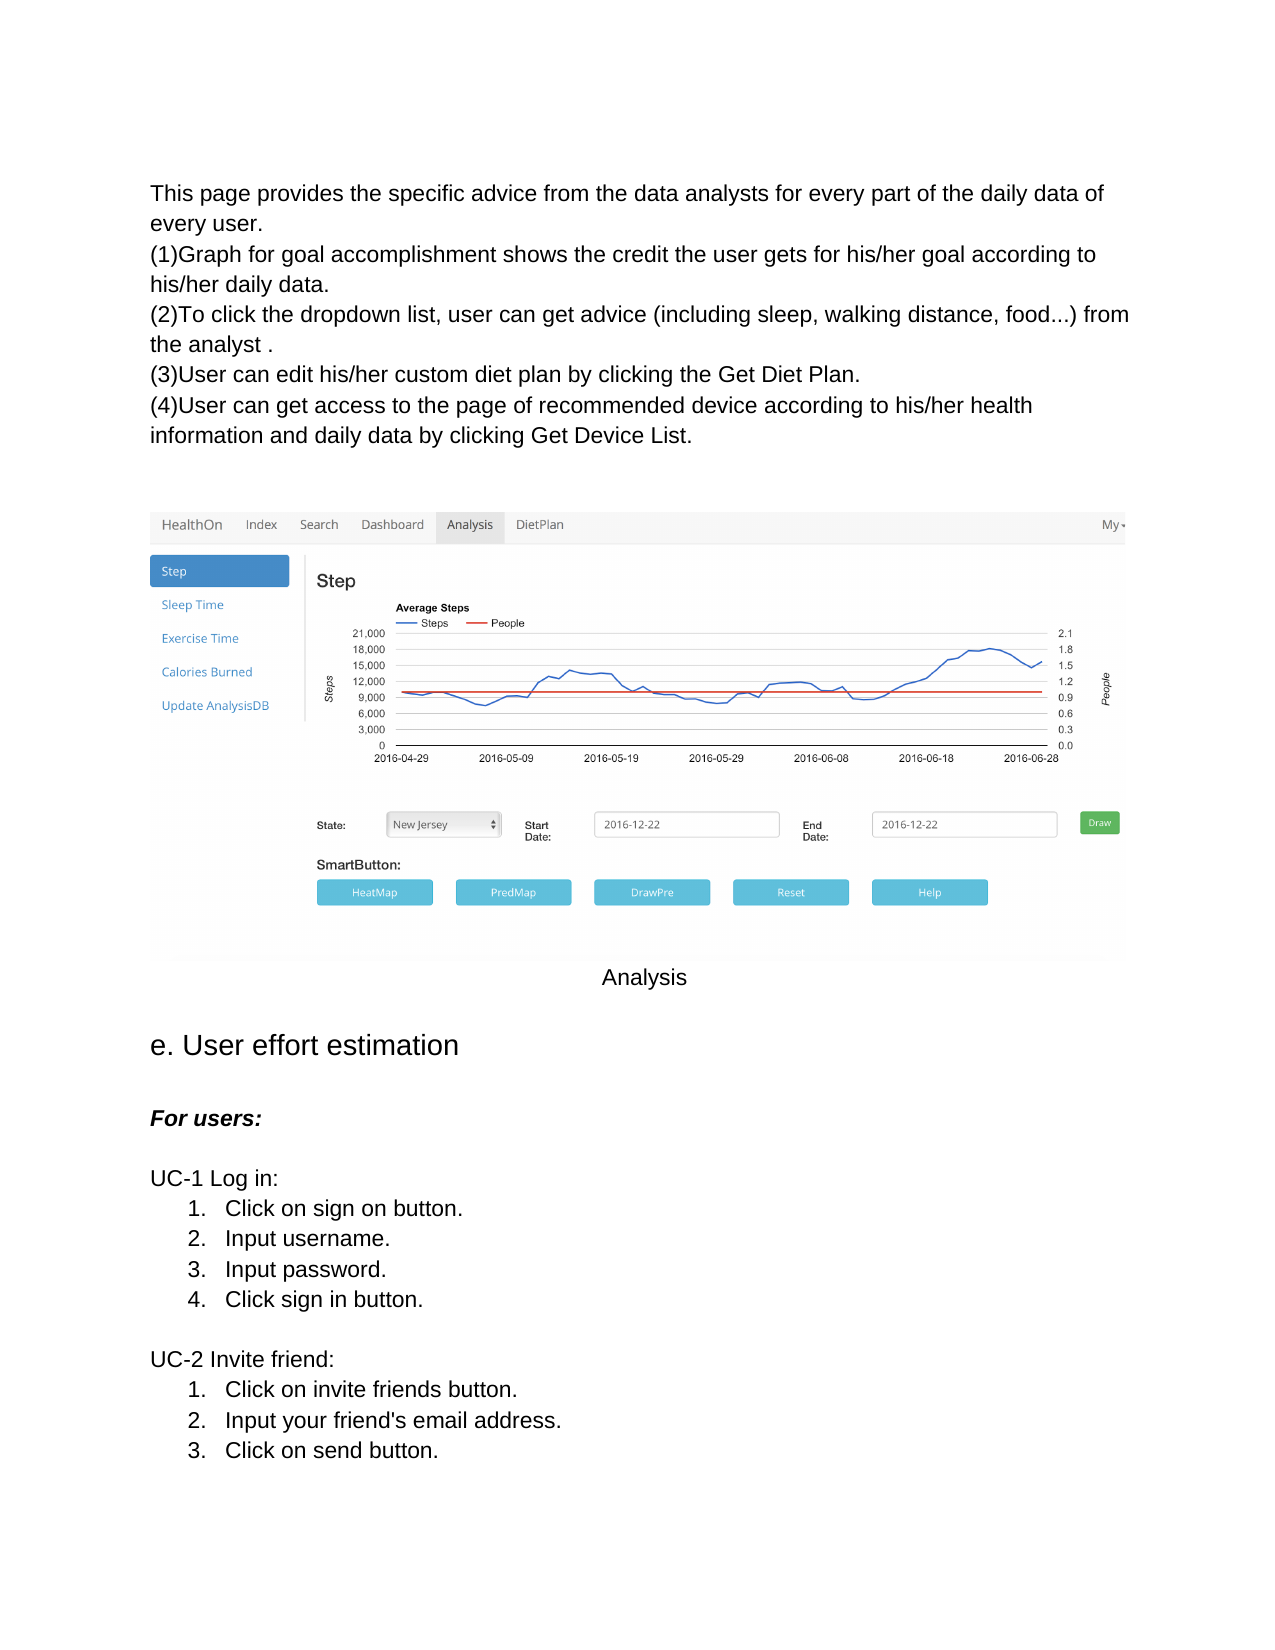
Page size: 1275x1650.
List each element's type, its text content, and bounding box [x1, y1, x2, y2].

list Click on sign on button. [187, 1195, 1137, 1222]
list Click on send button. [187, 1437, 1137, 1463]
list Input your friend's email address. [187, 1407, 1137, 1433]
text (2)To click the dropdown list, user can get advice (including sleep, walking distance, food...) from the analyst . [150, 301, 1137, 358]
subtitle e. User effort estimation [150, 1027, 1137, 1061]
list Input username. [187, 1225, 1137, 1252]
list Click on invite friends button. [187, 1376, 1137, 1403]
text (1)Graph for goal accomplishment shows the credit the user gets for his/her goal according to his/her daily data. [150, 241, 1137, 297]
text For users: [150, 1104, 1137, 1131]
picture [150, 512, 1125, 961]
text UC-1 Log in: [150, 1165, 1137, 1191]
text (4)User can get access to the page of recommended device according to his/her health information and daily data by clicking Get Device List. [150, 392, 1137, 448]
list Input password. [187, 1256, 1137, 1282]
text UC-2 Invite friend: [150, 1346, 1137, 1373]
text This page provides the specific advice from the data analysts for every part of the daily data of every user. [150, 180, 1137, 237]
text (3)User can edit his/her custom diet plan by clicking the Get Diet Plan. [150, 361, 1137, 388]
list Click sign in button. [187, 1286, 1137, 1312]
text Analysis [150, 964, 1137, 990]
